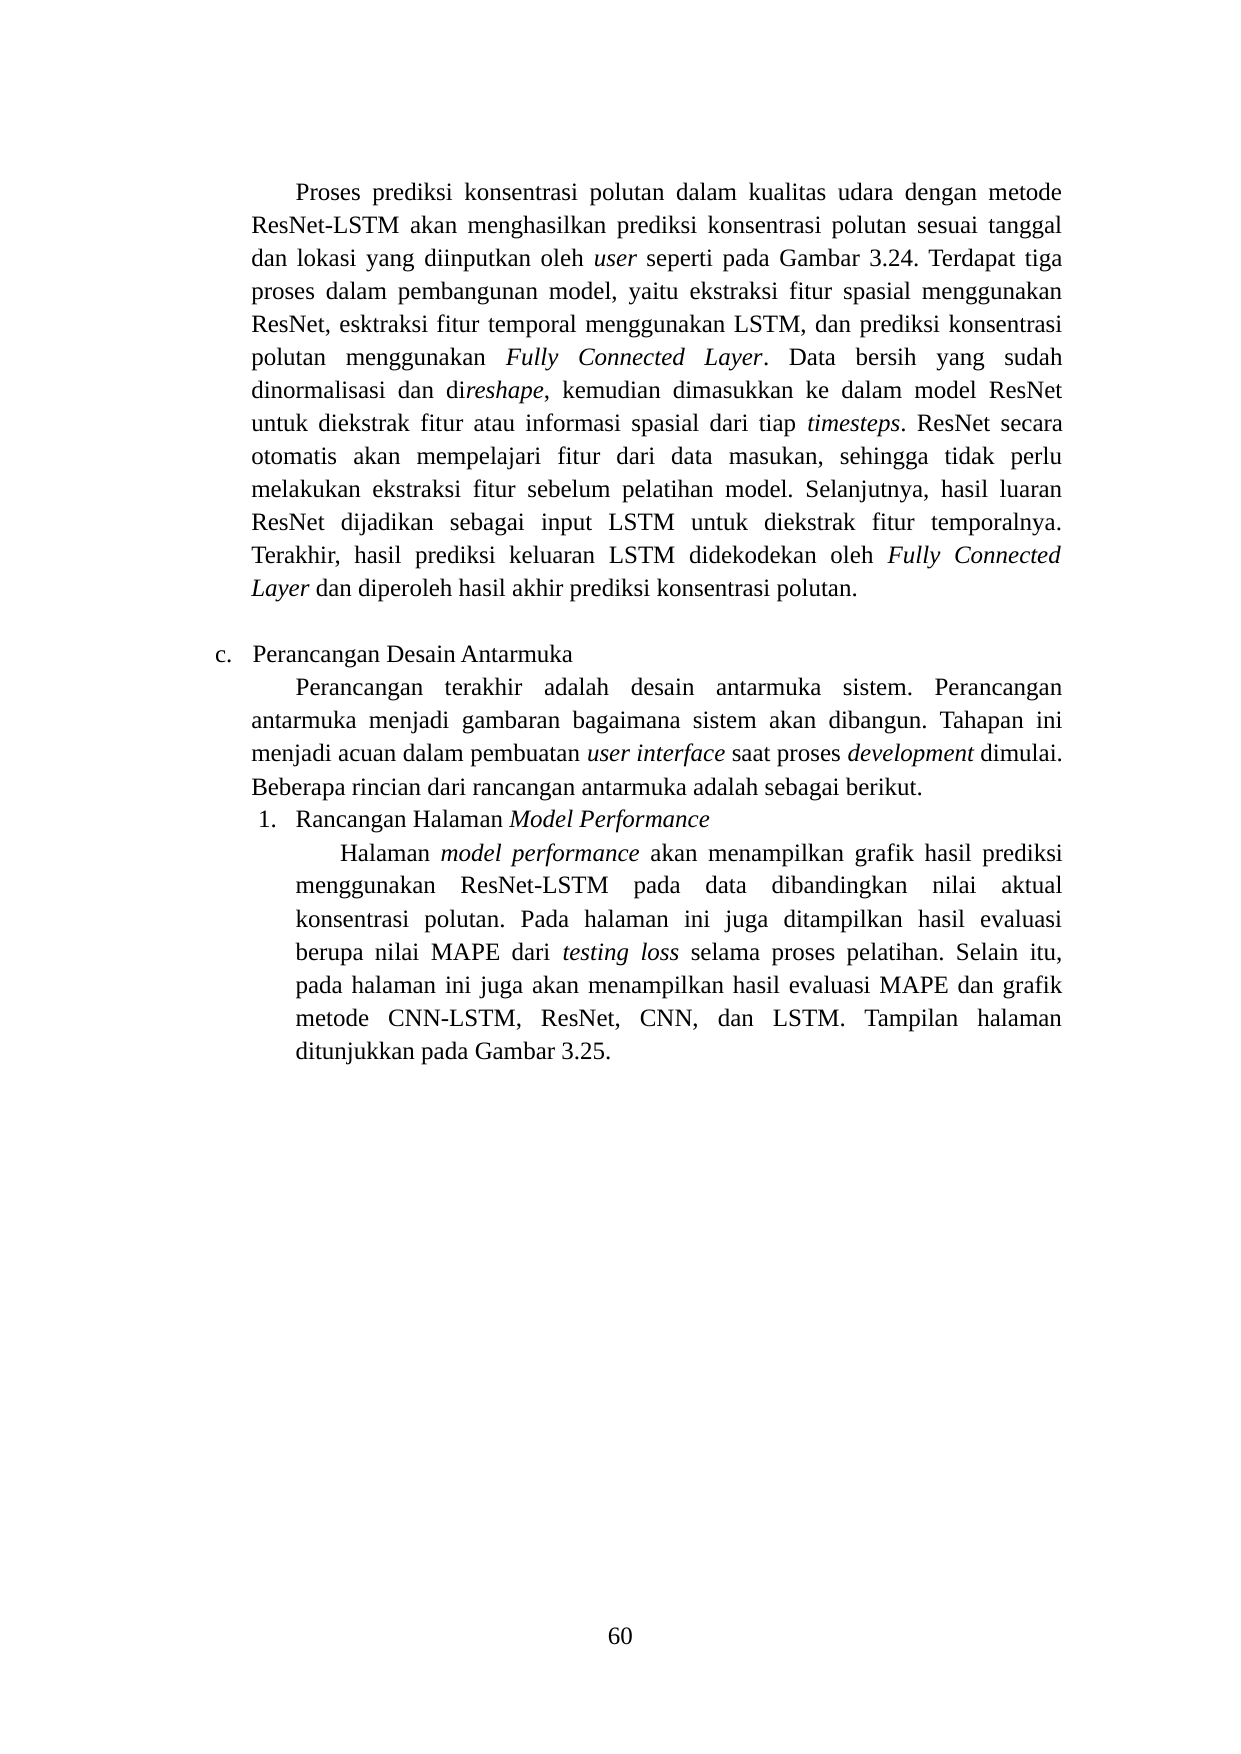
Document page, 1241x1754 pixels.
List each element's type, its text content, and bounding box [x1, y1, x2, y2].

text Perancangan terakhir adalah desain antarmuka sistem. Perancangan antarmuka menjadi gambaran bagaimana sistem akan dibangun. Tahapan ini menjadi acuan dalam pembuatan user interface saat proses development dimulai. Beberapa rincian dari rancangan antarmuka adalah sebagai berikut. [251, 672, 1063, 800]
list Perancangan Desain Antarmuka [215, 639, 1063, 668]
list Proses prediksi konsentrasi polutan dalam kualitas udara dengan metode ResNet-LSTM akan menghasilkan prediksi konsentrasi polutan sesuai tanggal dan lokasi yang diinputkan oleh user seperti pada Gambar 3.24. Terdapat tiga proses dalam pembangunan model, yaitu ekstraksi fitur spasial menggunakan ResNet, esktraksi fitur temporal menggunakan LSTM, dan prediksi konsentrasi polutan menggunakan Fully Connected Layer. Data bersih yang sudah dinormalisasi dan direshape, kemudian dimasukkan ke dalam model ResNet untuk diekstrak fitur atau informasi spasial dari tiap timesteps. ResNet secara otomatis akan mempelajari fitur dari data masukan, sehingga tidak perlu melakukan ekstraksi fitur sebelum pelatihan model. Selanjutnya, hasil luaran ResNet dijadikan sebagai input LSTM untuk diekstrak fitur temporalnya. Terakhir, hasil prediksi keluaran LSTM didekodekan oleh Fully Connected Layer dan diperoleh hasil akhir prediksi konsentrasi polutan. [251, 177, 1063, 602]
list Halaman model performance akan menampilkan grafik hasil prediksi menggunakan ResNet-LSTM pada data dibandingkan nilai aktual konsentrasi polutan. Pada halaman ini juga ditampilkan hasil evaluasi berupa nilai MAPE dari testing loss selama proses pelatihan. Selain itu, pada halaman ini juga akan menampilkan hasil evaluasi MAPE dan grafik metode CNN-LSTM, ResNet, CNN, dan LSTM. Tampilan halaman ditunjukkan pada Gambar 3.25. [295, 838, 1063, 1064]
list Rancangan Halaman Model Performance [258, 804, 1063, 833]
